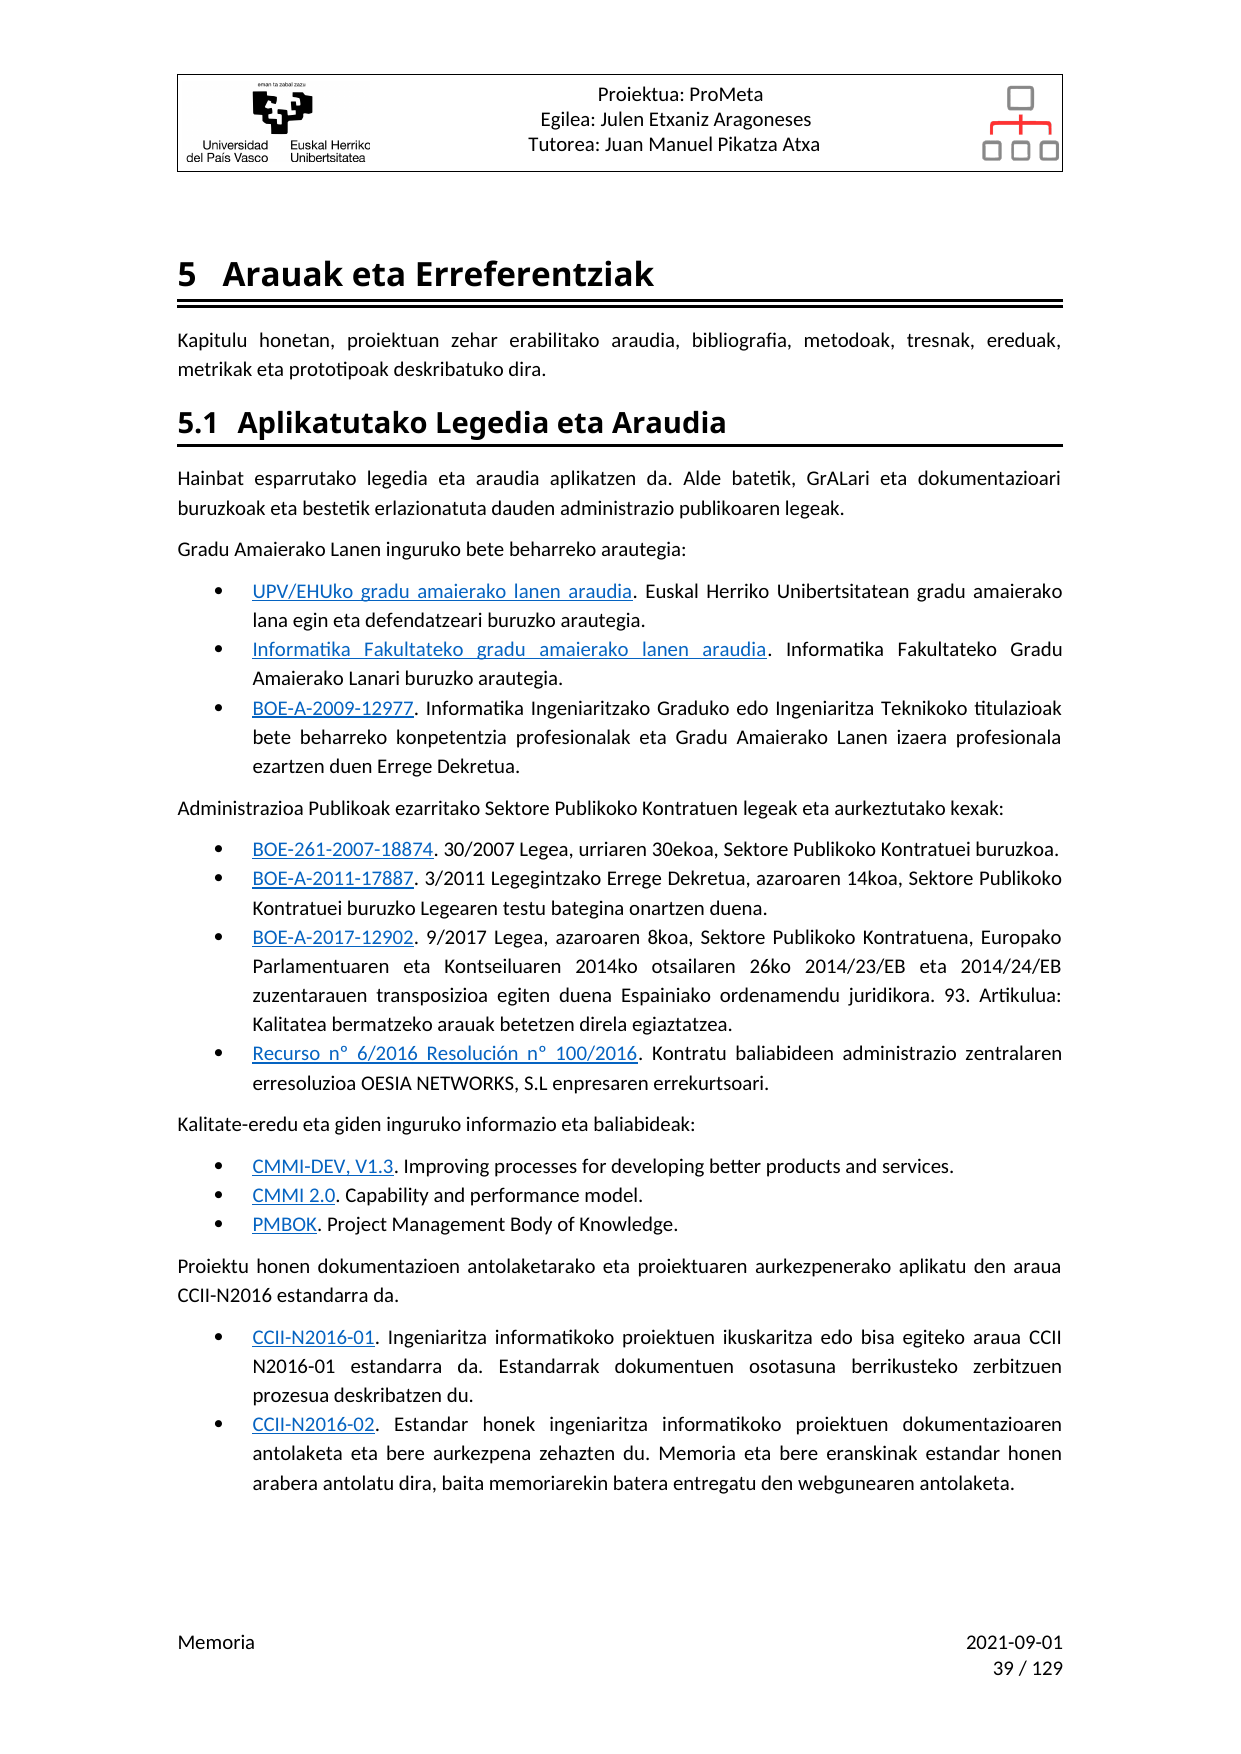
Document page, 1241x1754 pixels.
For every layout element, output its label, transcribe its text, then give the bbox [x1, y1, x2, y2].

text Hainbat esparrutako legedia eta araudia aplikatzen da. Alde batetik, GrALari eta dokumentazioari buruzkoak eta bestetik erlazionatuta dauden administrazio publikoaren legeak. [177, 466, 1063, 520]
list CCII-N2016-02. Estandar honek ingeniaritza informatikoko proiektuen dokumentazioaren antolaketa eta bere aurkezpena zehazten du. Memoria eta bere eranskinak estandar honen arabera antolatu dira, baita memoriarekin batera entregatu den webgunearen antolaketa. [215, 1411, 1063, 1495]
text Proiektu honen dokumentazioen antolaketarako eta proiektuaren aurkezpenerako aplikatu den araua CCII-N2016 estandarra da. [177, 1253, 1063, 1308]
list CCII-N2016-01. Ingeniaritza informatikoko proiektuen ikuskaritza edo bisa egiteko araua CCII N2016-01 estandarra da. Estandarrak dokumentuen osotasuna berrikusteko zerbitzuen prozesua deskribatzen du. [215, 1324, 1063, 1408]
text Gradu Amaierako Lanen inguruko bete beharreko arautegia: [177, 536, 1063, 562]
text Kalitate-eredu eta giden inguruko informazio eta baliabideak: [177, 1111, 1063, 1137]
list BOE-A-2009-12977. Informatika Ingeniaritzako Graduko edo Ingeniaritza Teknikoko titulazioak bete beharreko konpetentzia profesionalak eta Gradu Amaierako Lanen izaera profesionala ezartzen duen Errege Dekretua. [215, 695, 1063, 778]
list CMMI-DEV, V1.3. Improving processes for developing better products and services. [215, 1153, 1063, 1178]
subtitle Aplikatutako Legedia eta Araudia [177, 402, 1063, 444]
picture [978, 80, 1060, 162]
subtitle Arauak eta Erreferentziak [177, 251, 1063, 299]
list UPV/EHUko gradu amaierako lanen araudia. Euskal Herriko Unibertsitatean gradu amaierako lana egin eta defendatzeari buruzko arautegia. [215, 578, 1063, 633]
list BOE-261-2007-18874. 30/2007 Legea, urriaren 30ekoa, Sektore Publikoko Kontratuei buruzkoa. [215, 836, 1063, 862]
list Recurso nº 6/2016 Resolución nº 100/2016. Kontratu baliabideen administrazio zentralaren erresoluzioa OESIA NETWORKS, S.L enpresaren errekurtsoari. [215, 1041, 1063, 1095]
text Kapitulu honetan, proiektuan zehar erabilitako araudia, bibliografia, metodoak, tresnak, ereduak, metrikak eta prototipoak deskribatuko dira. [177, 327, 1063, 382]
text Administrazioa Publikoak ezarritako Sektore Publikoko Kontratuen legeak eta aurkeztutako kexak: [177, 795, 1063, 820]
list BOE-A-2017-12902. 9/2017 Legea, azaroaren 8koa, Sektore Publikoko Kontratuena, Europako Parlamentuaren eta Kontseiluaren 2014ko otsailaren 26ko 2014/23/EB eta 2014/24/EB zuzentarauen transposizioa egiten duena Espainiako ordenamendu juridikora. 93. Artikulua: Kalitatea bermatzeko arauak betetzen direla egiaztatzea. [215, 924, 1063, 1037]
list BOE-A-2011-17887. 3/2011 Legegintzako Errege Dekretua, azaroaren 14koa, Sektore Publikoko Kontratuei buruzko Legearen testu bategina onartzen duena. [215, 866, 1063, 920]
list Informatika Fakultateko gradu amaierako lanen araudia. Informatika Fakultateko Gradu Amaierako Lanari buruzko arautegia. [215, 636, 1063, 691]
list CMMI 2.0. Capability and performance model. [215, 1182, 1063, 1208]
picture [182, 81, 370, 162]
list PMBOK. Project Management Body of Knowledge. [215, 1211, 1063, 1237]
